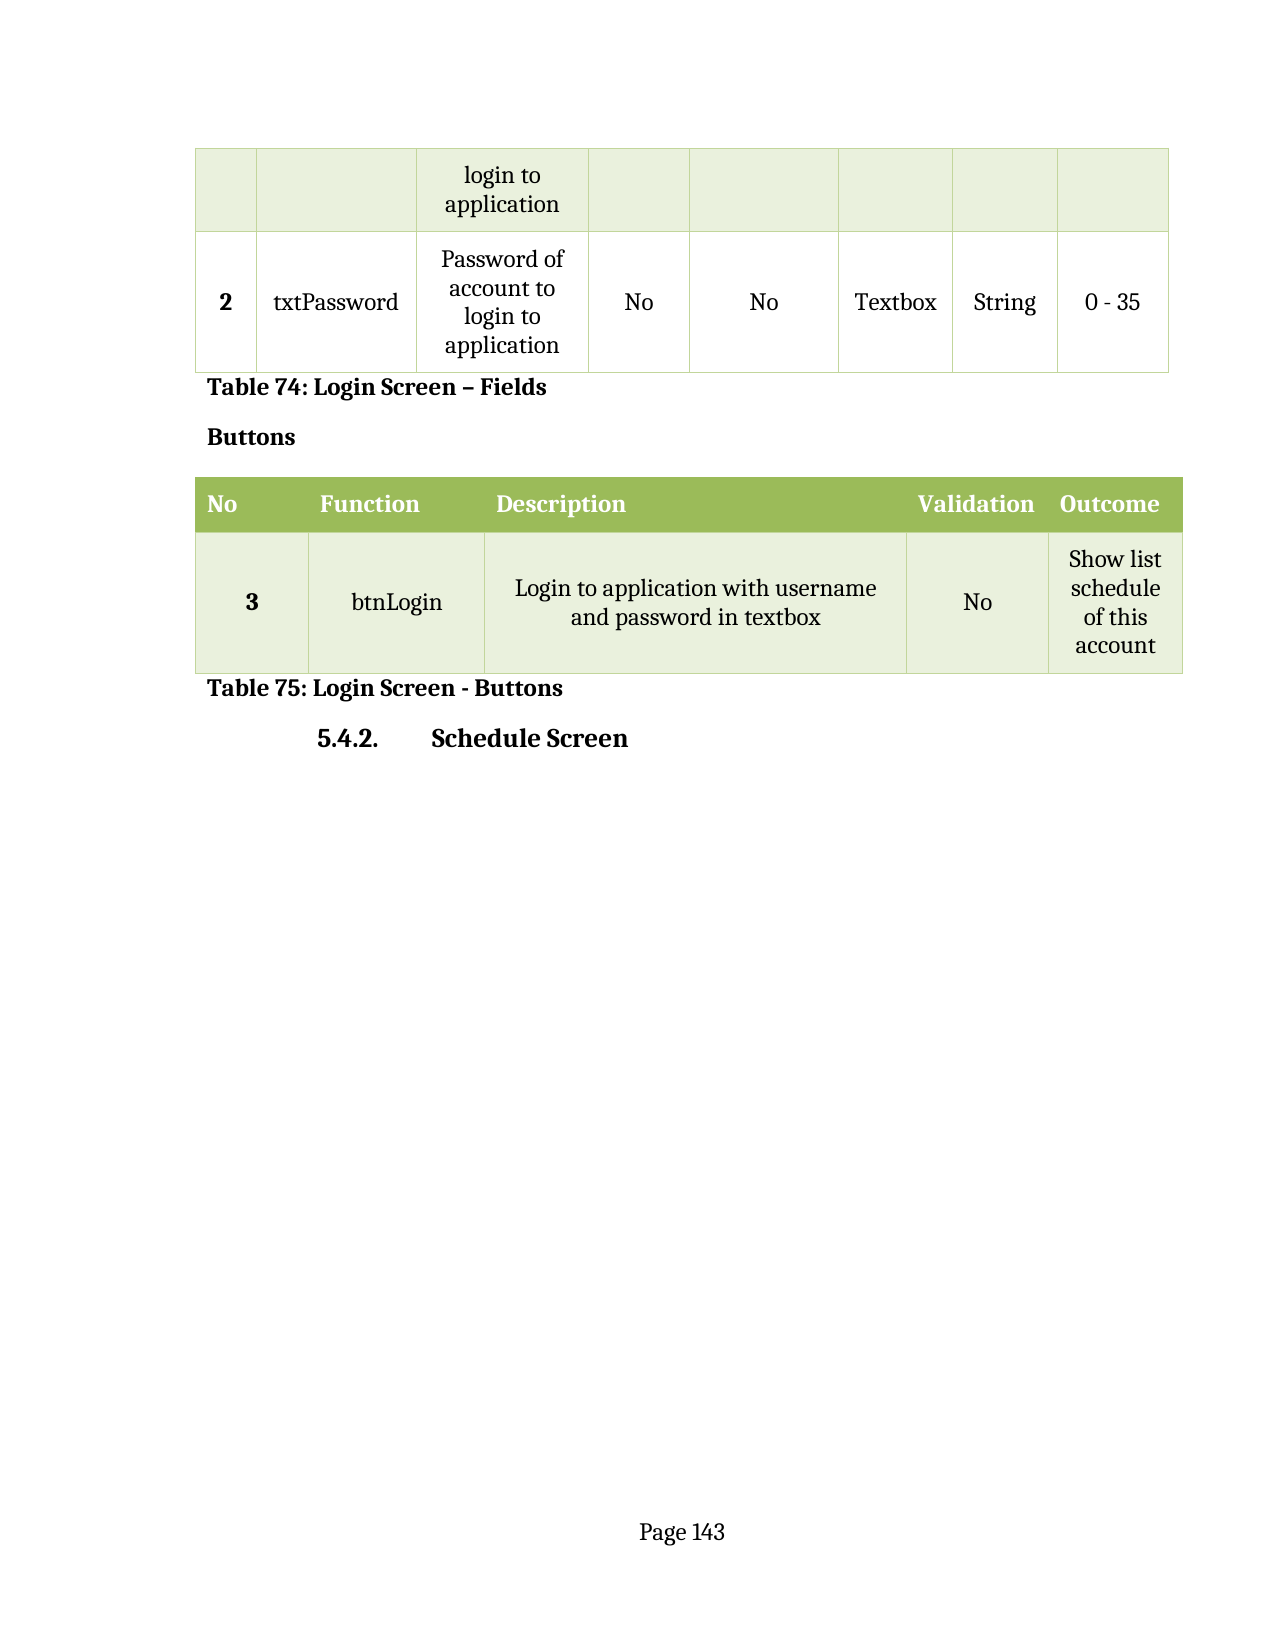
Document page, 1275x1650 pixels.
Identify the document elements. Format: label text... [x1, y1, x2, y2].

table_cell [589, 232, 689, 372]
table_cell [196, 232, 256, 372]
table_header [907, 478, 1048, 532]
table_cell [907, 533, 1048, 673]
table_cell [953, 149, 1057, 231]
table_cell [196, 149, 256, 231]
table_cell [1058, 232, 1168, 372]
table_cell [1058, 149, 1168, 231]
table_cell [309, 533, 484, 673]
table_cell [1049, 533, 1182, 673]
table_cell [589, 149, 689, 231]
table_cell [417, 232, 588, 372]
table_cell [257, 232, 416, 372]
text Buttons [207, 423, 1157, 452]
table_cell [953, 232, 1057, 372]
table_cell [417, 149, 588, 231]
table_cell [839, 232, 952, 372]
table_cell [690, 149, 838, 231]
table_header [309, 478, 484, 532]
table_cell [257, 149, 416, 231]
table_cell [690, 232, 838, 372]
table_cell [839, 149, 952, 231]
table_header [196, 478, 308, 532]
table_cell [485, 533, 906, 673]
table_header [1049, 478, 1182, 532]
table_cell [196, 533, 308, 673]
list Schedule Screen [317, 723, 1157, 754]
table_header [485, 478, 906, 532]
